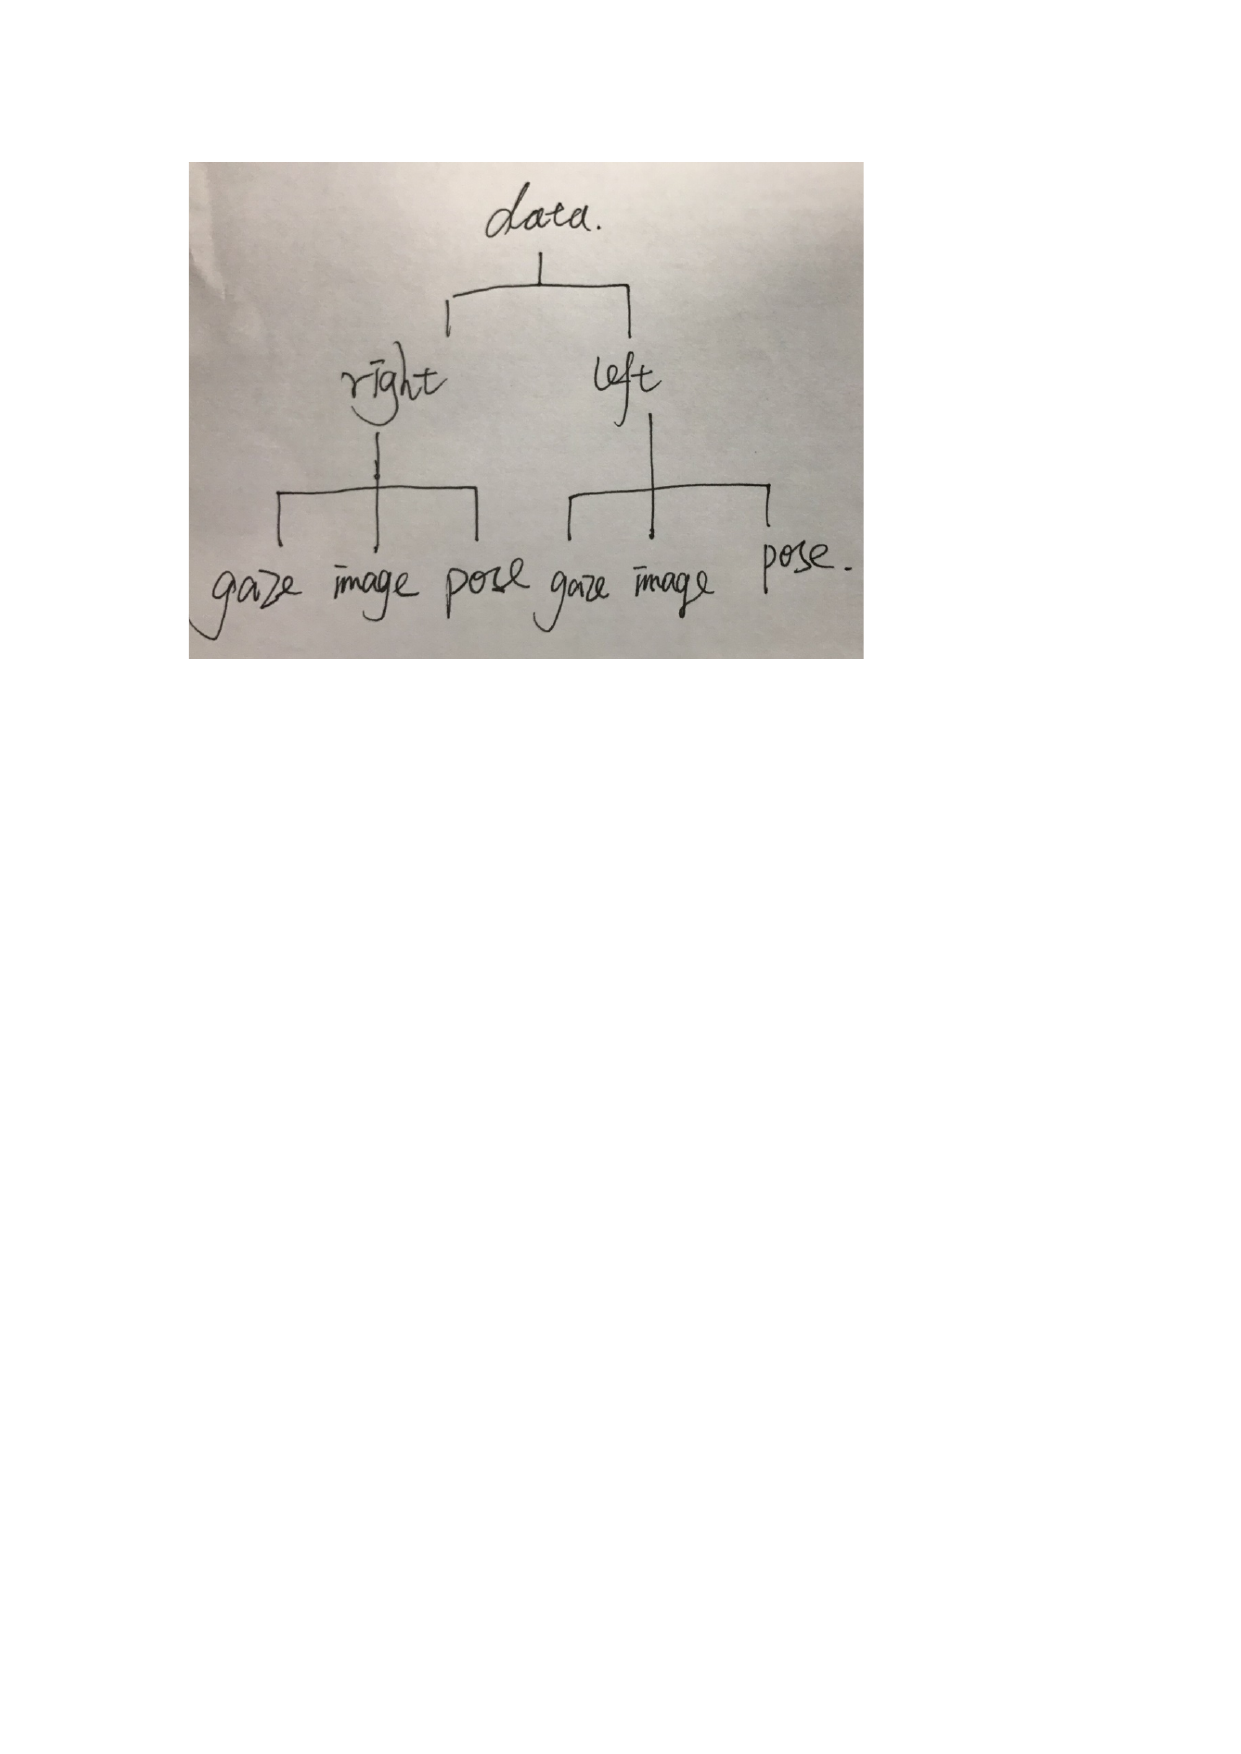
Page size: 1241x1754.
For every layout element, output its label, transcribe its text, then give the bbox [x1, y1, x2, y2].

picture [188, 162, 864, 659]
